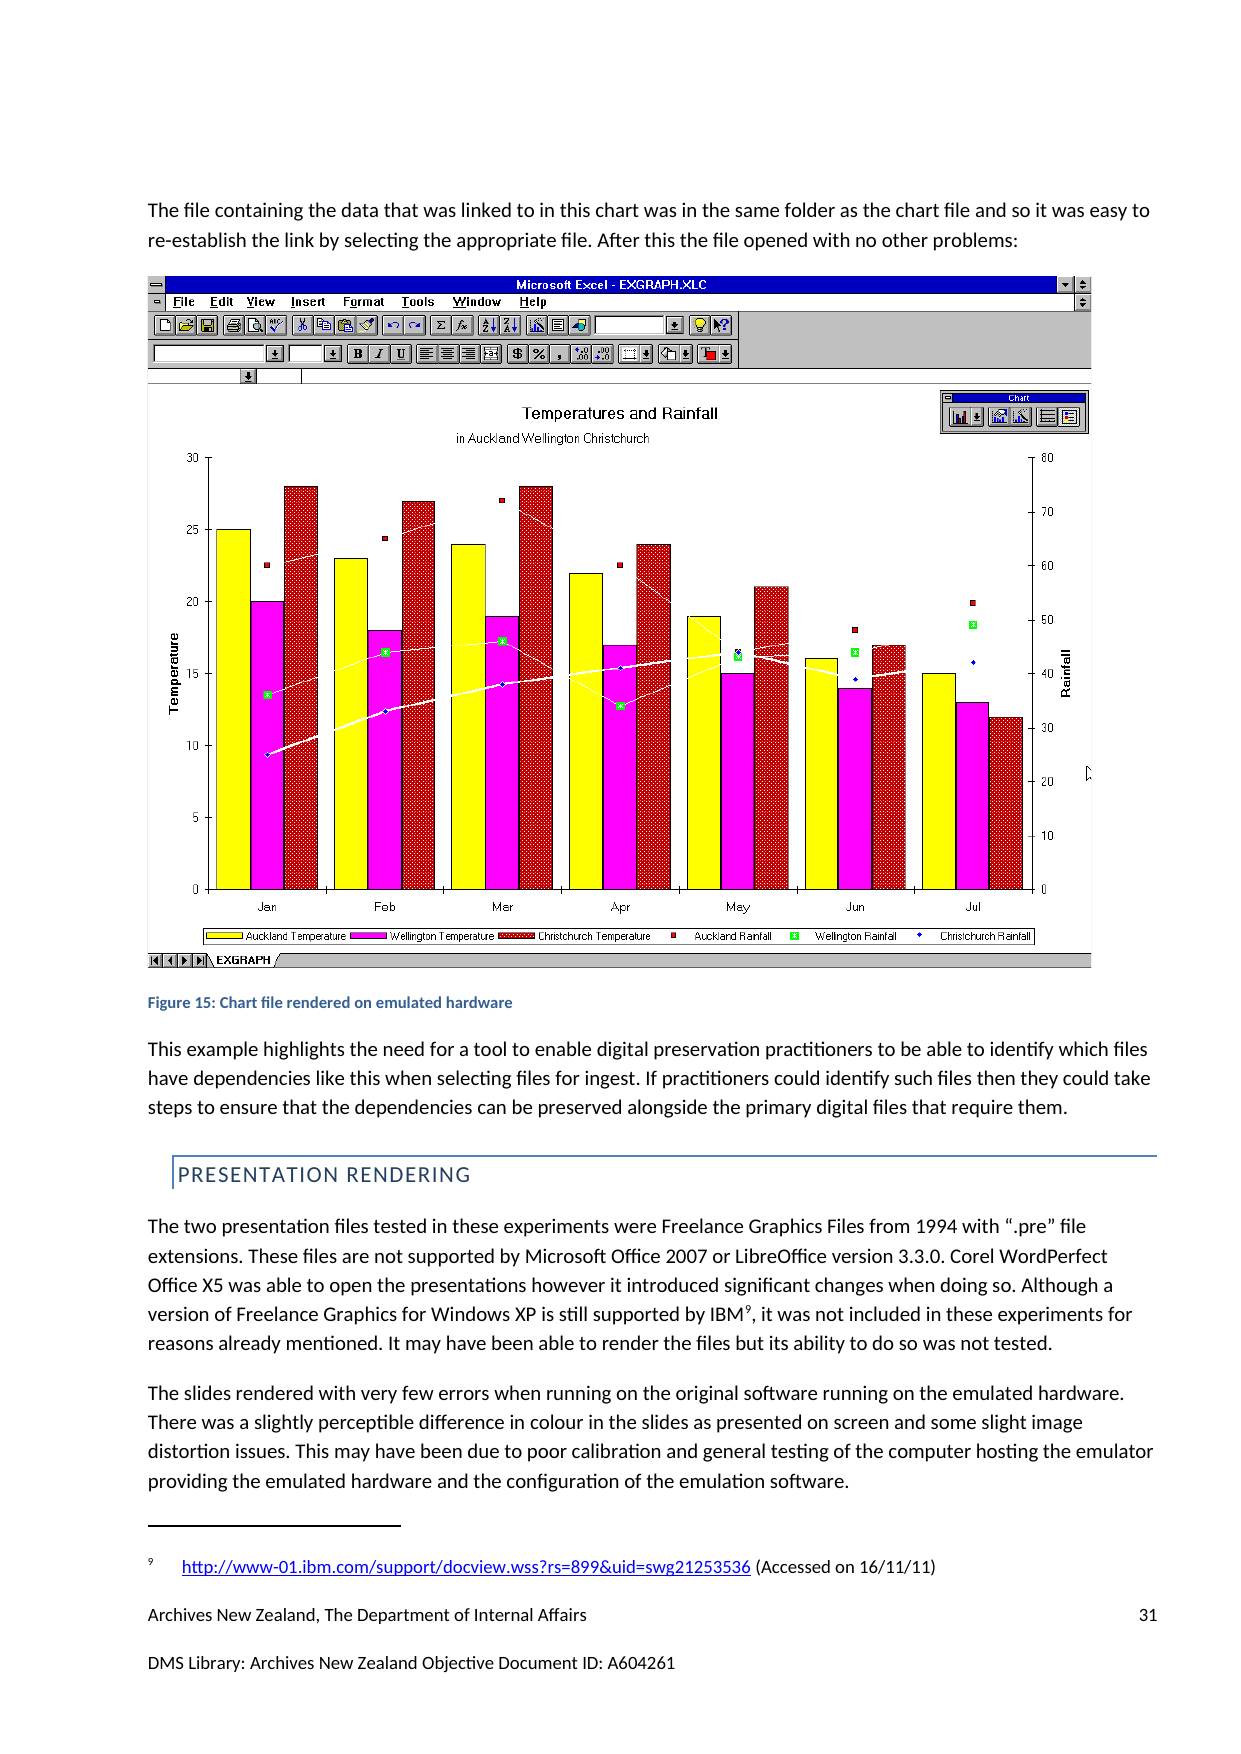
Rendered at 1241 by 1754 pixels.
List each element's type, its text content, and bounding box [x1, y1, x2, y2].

text The two presentation files tested in these experiments were Freelance Graphics Files from 1994 with “.pre” file extensions. These files are not supported by Microsoft Office 2007 or LibreOffice version 3.3.0. Corel WordPerfect Office X5 was able to open the presentations however it introduced significant changes when doing so. Although a version of Freelance Graphics for Windows XP is still supported by IBM, it was not included in these experiments for reasons already mentioned. It may have been able to render the files but its ability to do so was not tested. [148, 1214, 1157, 1356]
picture [147, 276, 1092, 968]
text The file containing the data that was linked to in this chart was in the same folder as the chart file and so it was easy to re-establish the link by selecting the appropriate file. After this the file opened with no other problems: [148, 198, 1157, 252]
text The slides rendered with very few errors when running on the original software running on the emulated hardware. There was a slightly perceptible difference in colour in the slides as presented on screen and some slight image distortion issues. This may have been due to poor calibration and general testing of the computer hosting the emulator providing the emulated hardware and the configuration of the emulation software. [148, 1380, 1157, 1493]
text This example highlights the need for a tool to enable digital preservation practitioners to be able to identify which files have dependencies like this when selecting files for ingest. If practitioners could identify such files then they could take steps to ensure that the dependencies can be preserved alongside the primary digital files that require them. [148, 1036, 1157, 1120]
text Figure 15: Chart file rendered on emulated hardware [148, 992, 1157, 1012]
subtitle Presentation Rendering [174, 1157, 1157, 1189]
